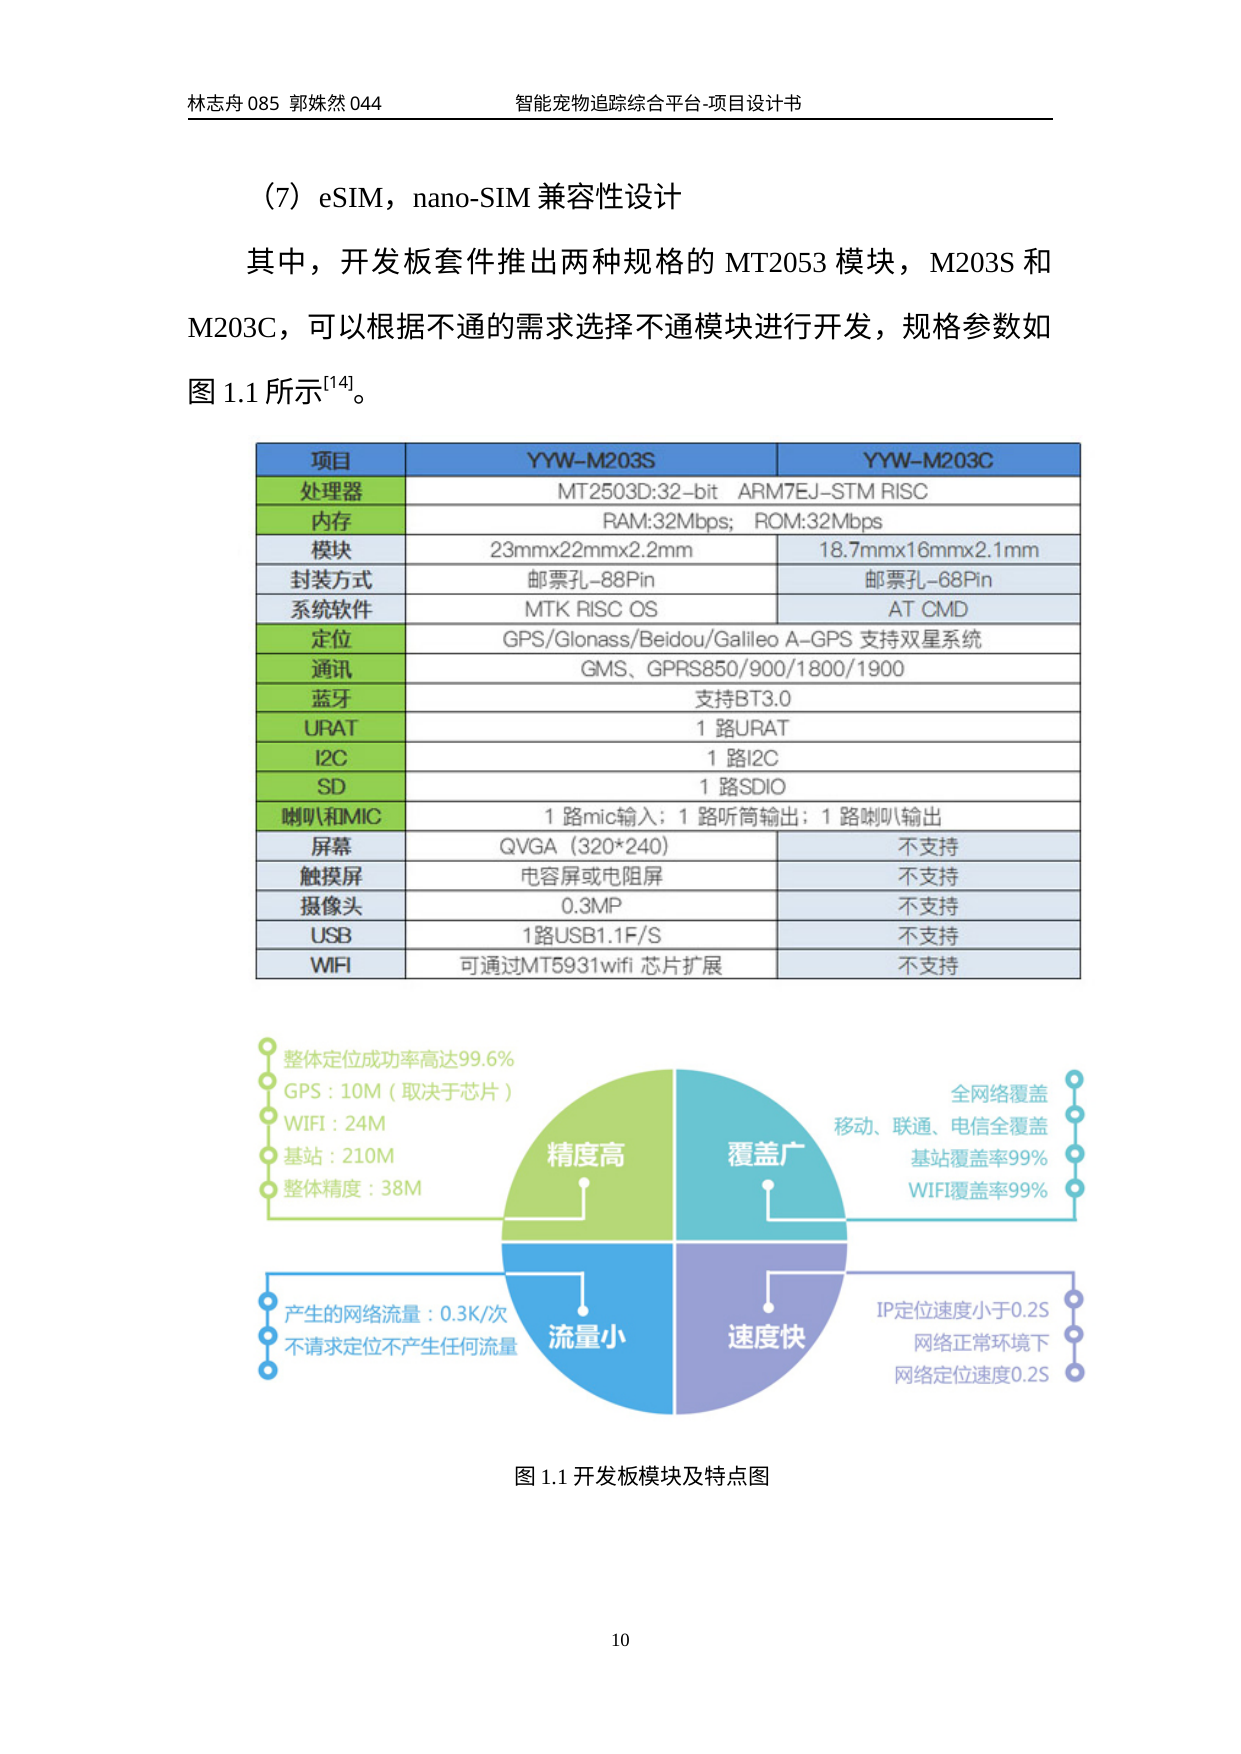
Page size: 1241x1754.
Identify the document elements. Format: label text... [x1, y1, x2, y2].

picture [215, 1021, 1132, 1439]
text 图1.1 开发板模块及特点图 [187, 1458, 1053, 1491]
text 其中，开发板套件推出两种规格的MT2053模块，M203S和M203C，可以根据不通的需求选择不通模块进行开发，规格参数如图1.1所示[14]。 [187, 227, 1053, 422]
text （7）eSIM，nano-SIM兼容性设计 [187, 162, 1053, 227]
picture [237, 435, 1103, 994]
